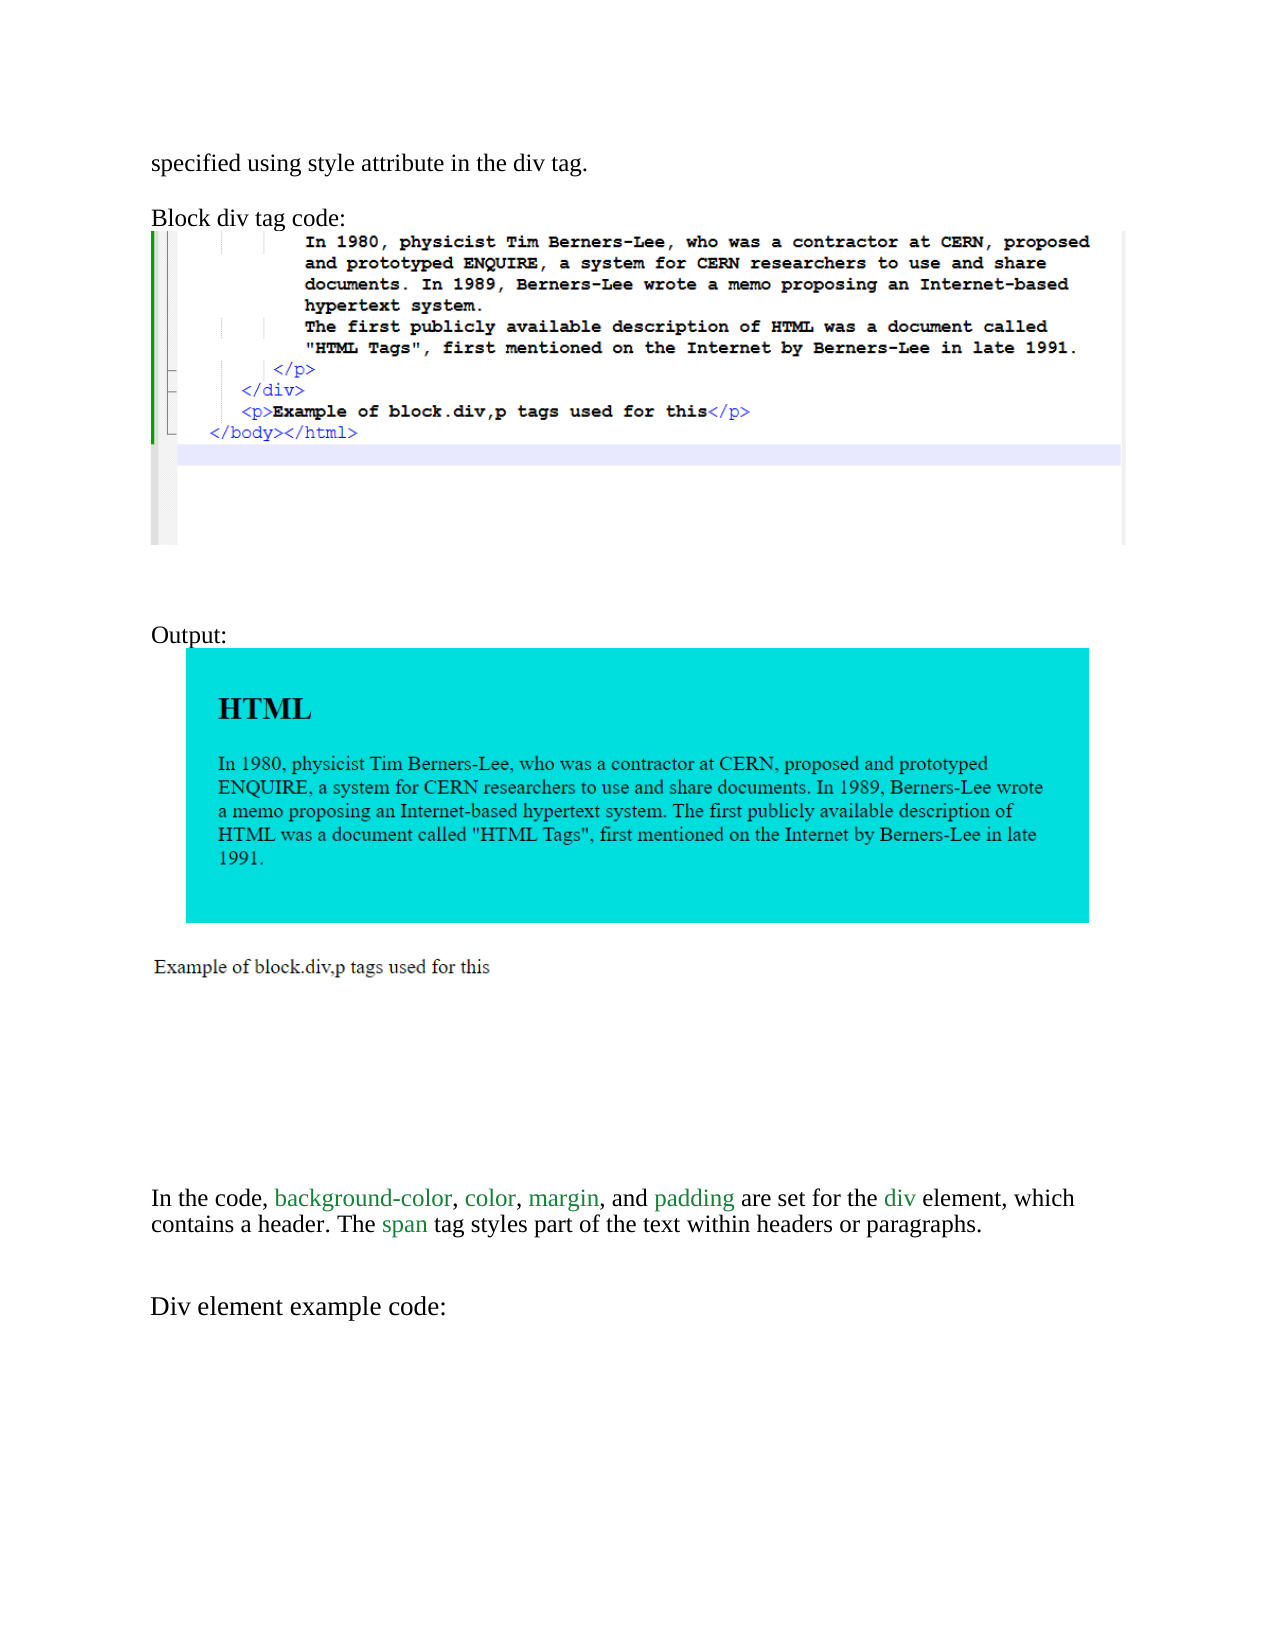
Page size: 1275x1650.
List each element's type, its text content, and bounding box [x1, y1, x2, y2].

text Output: [151, 622, 1125, 648]
picture [150, 231, 1126, 545]
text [151, 150, 1125, 176]
text Div element example code: [150, 1292, 1125, 1321]
picture [150, 648, 1126, 1078]
text Block div tag code: [151, 205, 1125, 231]
text In the code, background-color, color, margin, and padding are set for the div element, which contains a header. The span tag styles part of the text within headers or paragraphs. [151, 1185, 1125, 1238]
